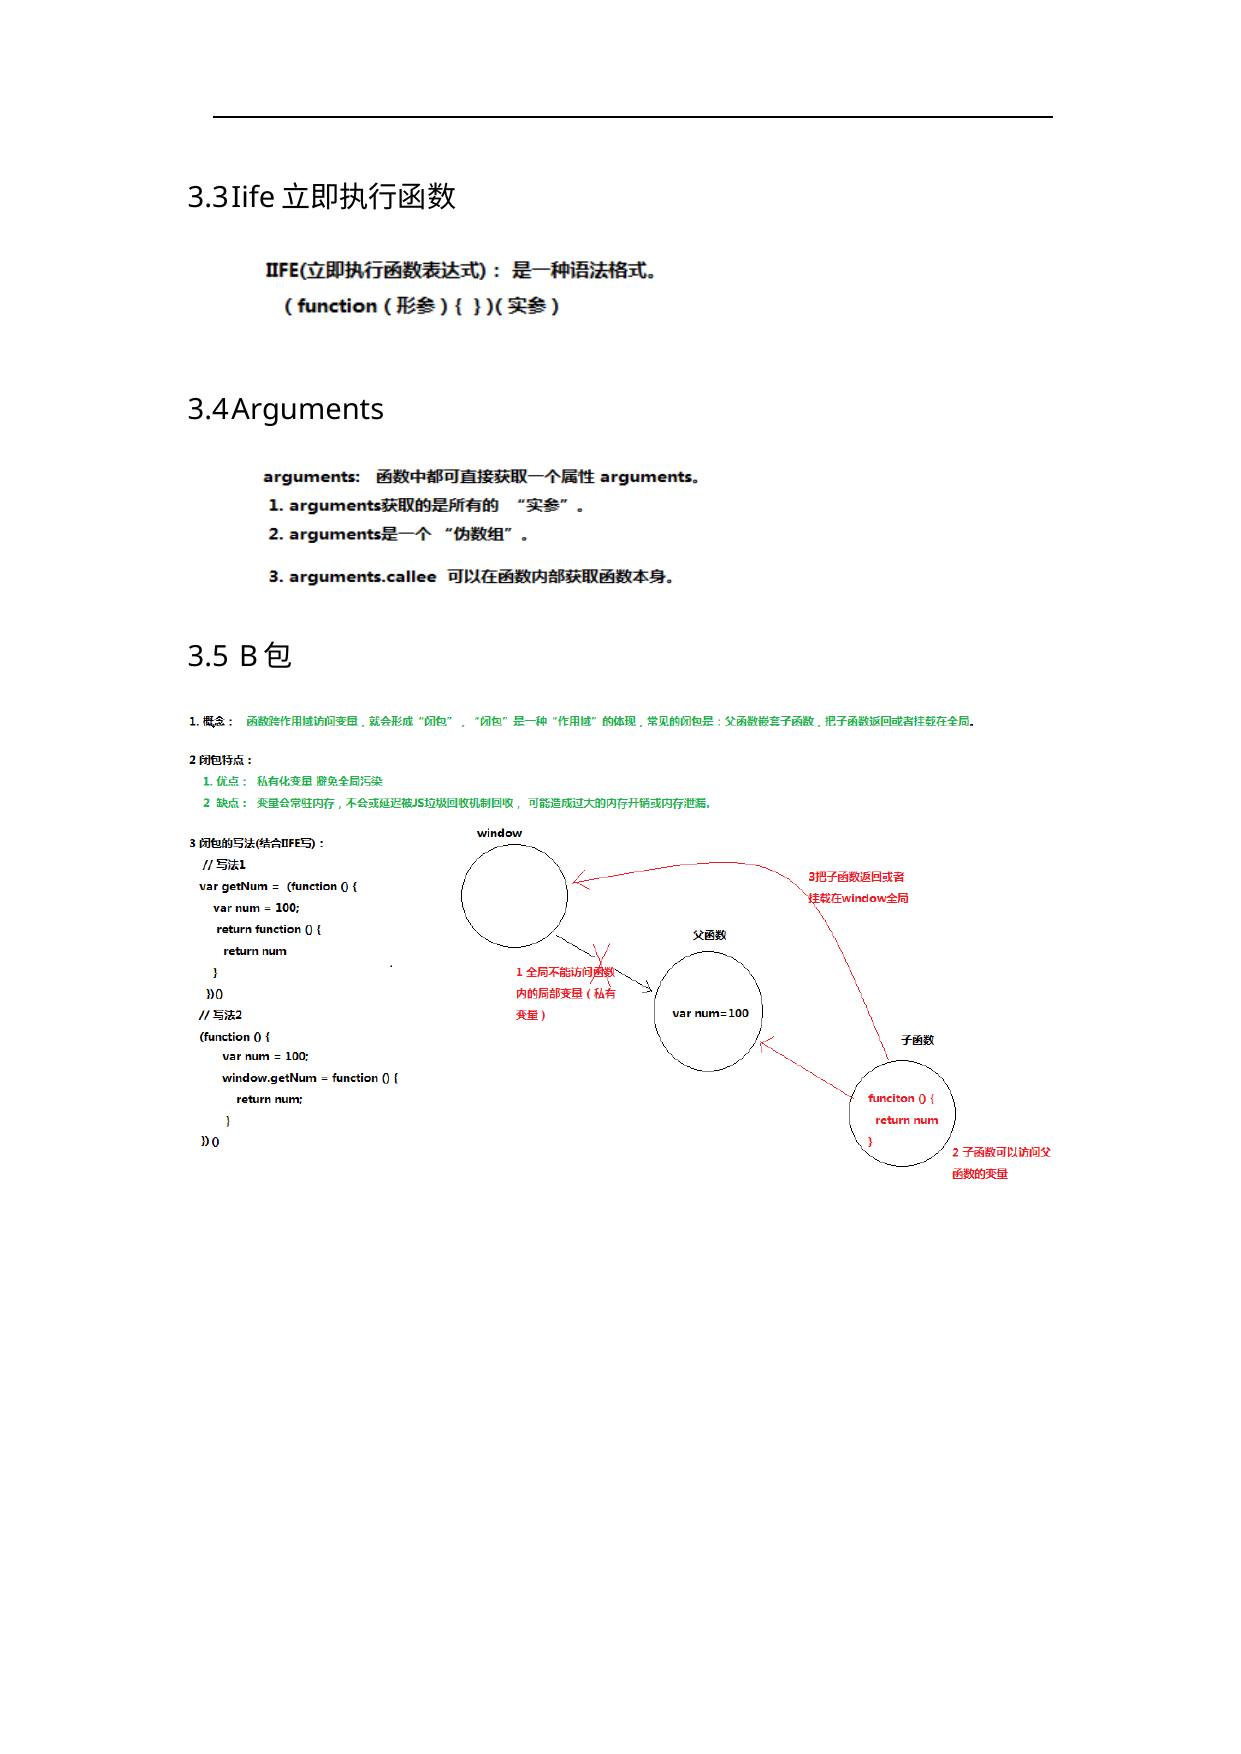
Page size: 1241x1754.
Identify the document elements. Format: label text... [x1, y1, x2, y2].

subtitle Iife立即执行函数 [187, 162, 1053, 227]
picture [187, 713, 1051, 1181]
subtitle Arguments [187, 376, 1053, 441]
subtitle B包 [187, 622, 1053, 687]
picture [262, 467, 714, 597]
picture [262, 253, 665, 351]
